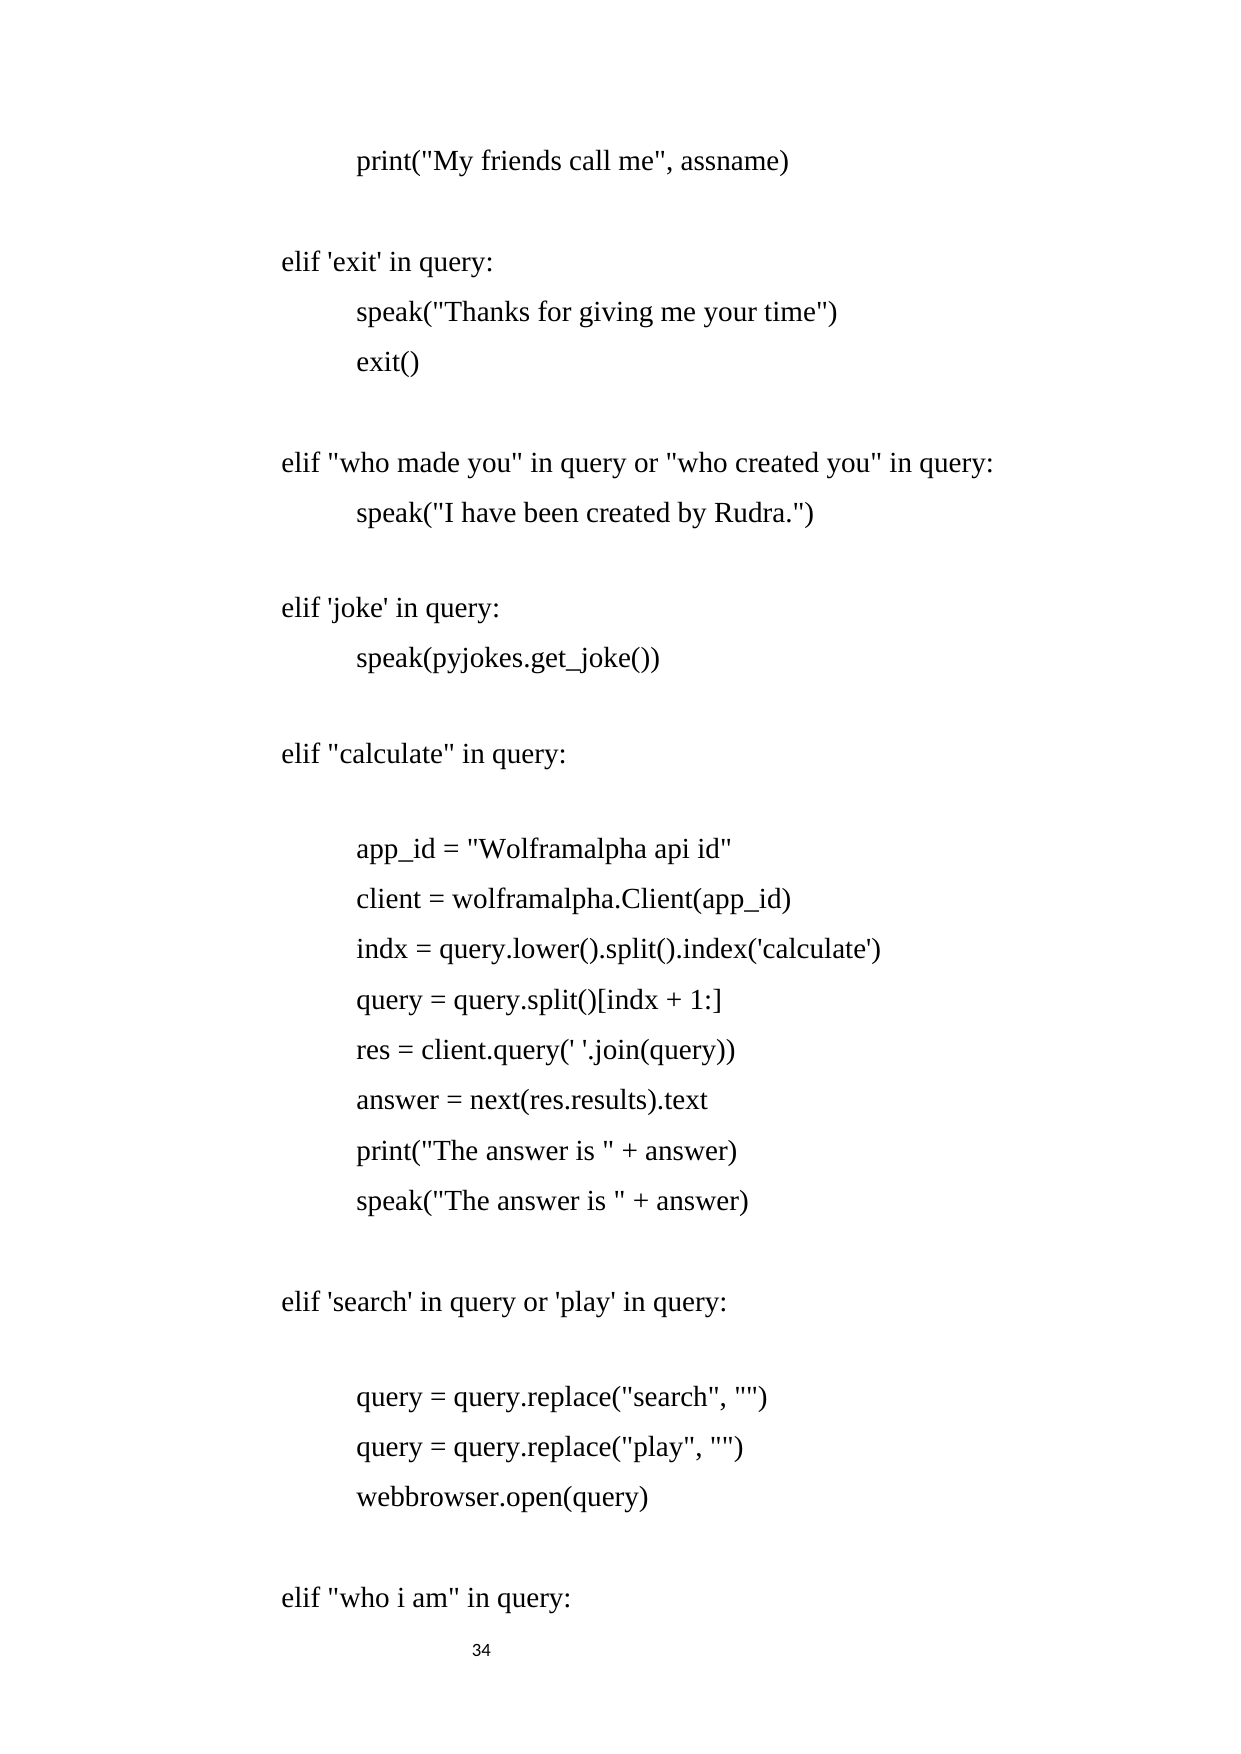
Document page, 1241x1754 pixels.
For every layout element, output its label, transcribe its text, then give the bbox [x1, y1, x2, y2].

list elif 'exit' in query: [131, 244, 1112, 277]
list webbrowser.open(query) [131, 1479, 1112, 1513]
list exit() [131, 344, 1112, 378]
list answer = next(res.results).text [131, 1082, 1112, 1116]
list speak("I have been created by Rudra.") [131, 495, 1112, 529]
list res = client.query(' '.join(query)) [131, 1032, 1112, 1066]
list elif "who made you" in query or "who created you" in query: [131, 445, 1112, 478]
list query = query.split()[indx + 1:] [131, 982, 1112, 1015]
list indx = query.lower().split().index('calculate') [131, 931, 1112, 965]
list app_id = "Wolframalpha api id" [131, 831, 1112, 864]
list elif "who i am" in query: [131, 1580, 1112, 1613]
list client = wolframalpha.Client(app_id) [131, 881, 1112, 915]
list speak("Thanks for giving me your time") [131, 294, 1112, 327]
list print("My friends call me", assname) [131, 143, 1112, 177]
list query = query.replace("play", "") [131, 1429, 1112, 1463]
list print("The answer is " + answer) [131, 1133, 1112, 1166]
list speak(pyjokes.get_joke()) [131, 641, 1112, 674]
list elif 'search' in query or 'play' in query: [131, 1284, 1112, 1317]
list elif "calculate" in query: [131, 736, 1112, 769]
list elif 'joke' in query: [131, 590, 1112, 624]
list query = query.replace("search", "") [131, 1379, 1112, 1412]
list speak("The answer is " + answer) [131, 1183, 1112, 1217]
